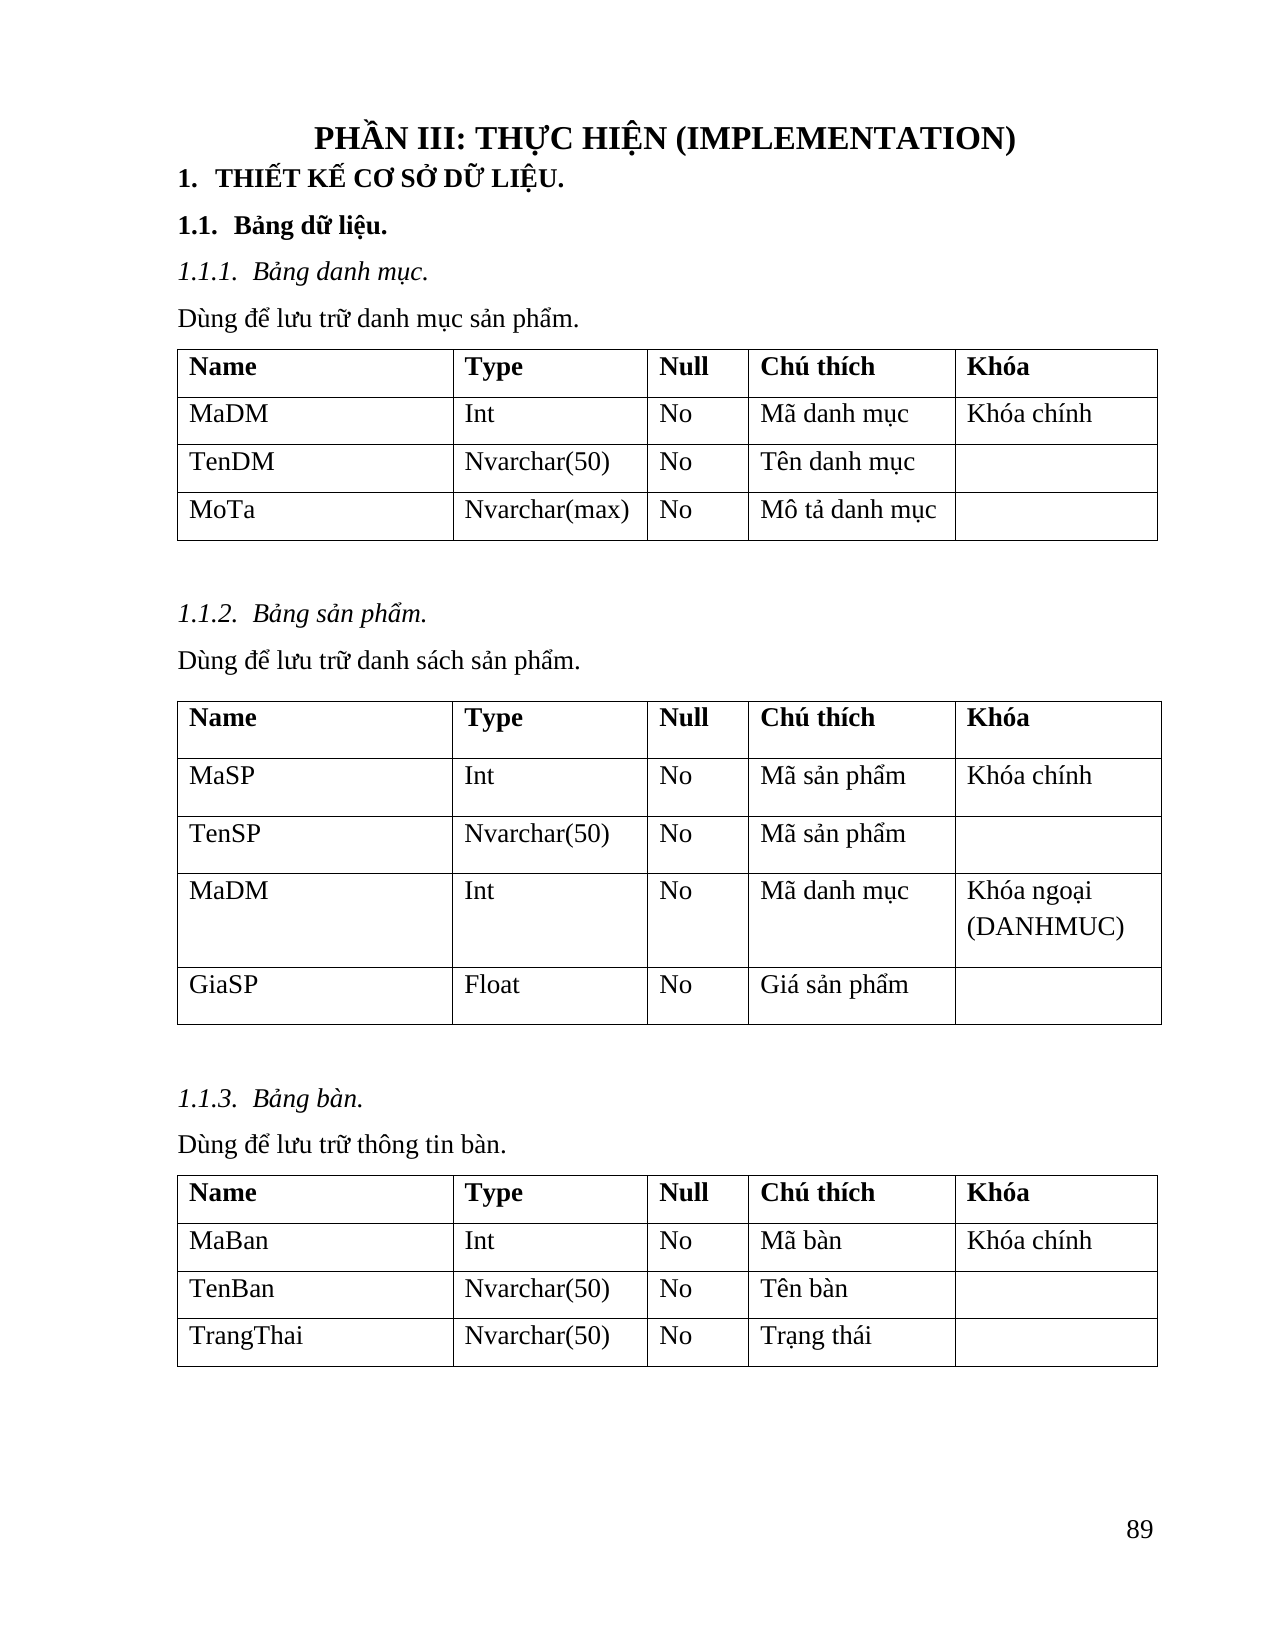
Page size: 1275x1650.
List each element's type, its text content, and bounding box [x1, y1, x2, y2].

table_cell MaBan [178, 1224, 453, 1271]
table_cell Mã danh mục [749, 398, 955, 444]
table_cell No [648, 817, 748, 873]
table_cell No [648, 968, 748, 1024]
table_header Null [648, 702, 748, 758]
table_cell Nvarchar(50) [453, 817, 647, 873]
table_cell TrangThai [178, 1319, 453, 1366]
table_cell Mã sản phẩm [749, 817, 955, 873]
table_cell No [648, 493, 748, 540]
table_cell Khóa chính [956, 398, 1157, 444]
table_cell Khóa chính [956, 1224, 1157, 1271]
table_cell [956, 968, 1161, 1024]
table_cell MoTa [178, 493, 453, 540]
table_cell Mô tả danh mục [749, 493, 955, 540]
table_cell Tên bàn [749, 1272, 955, 1318]
table_header Chú thích [749, 350, 955, 397]
table_header Khóa [956, 702, 1161, 758]
table_cell TenDM [178, 445, 453, 492]
subtitle Bảng dữ liệu. [177, 209, 1153, 240]
table_header Chú thích [749, 702, 955, 758]
table_cell Mã danh mục [749, 874, 955, 967]
table_cell [956, 493, 1157, 540]
subtitle Bảng sản phẩm. [177, 597, 1153, 628]
table_cell GiaSP [178, 968, 452, 1024]
table_cell Mã sản phẩm [749, 759, 955, 816]
table_cell MaDM [178, 398, 453, 444]
table_cell Int [454, 1224, 647, 1271]
table_cell Tên danh mục [749, 445, 955, 492]
table_cell Trạng thái [749, 1319, 955, 1366]
table_header Type [454, 350, 647, 397]
text Dùng để lưu trữ danh mục sản phẩm. [177, 302, 1153, 333]
table_header Khóa [956, 350, 1157, 397]
table_cell Nvarchar(max) [454, 493, 647, 540]
table_cell TenBan [178, 1272, 453, 1318]
table_cell MaDM [178, 874, 452, 967]
table_cell Float [453, 968, 647, 1024]
table_header Name [178, 1176, 453, 1223]
table_header Null [648, 350, 748, 397]
table_header Type [454, 1176, 647, 1223]
table_cell Int [453, 874, 647, 967]
table_cell Nvarchar(50) [454, 445, 647, 492]
table_cell Khóa ngoại (DANHMUC) [956, 874, 1161, 967]
table_header Name [178, 350, 453, 397]
text Dùng để lưu trữ thông tin bàn. [177, 1128, 1153, 1160]
subtitle Bảng danh mục. [177, 256, 1153, 287]
table_cell [956, 817, 1161, 873]
table_cell Nvarchar(50) [454, 1319, 647, 1366]
table_cell Giá sản phẩm [749, 968, 955, 1024]
subtitle PHẦN III: THỰC HIỆN (IMPLEMENTATION) [177, 118, 1153, 156]
table_cell [956, 1319, 1157, 1366]
table_cell No [648, 1319, 748, 1366]
subtitle Bảng bàn. [177, 1082, 1153, 1113]
table_cell No [648, 874, 748, 967]
table_cell TenSP [178, 817, 452, 873]
table_header Name [178, 702, 452, 758]
table_cell No [648, 759, 748, 816]
table_header Khóa [956, 1176, 1157, 1223]
table_cell No [648, 445, 748, 492]
table_header Chú thích [749, 1176, 955, 1223]
table_cell [956, 1272, 1157, 1318]
subtitle THIẾT KẾ CƠ SỞ DỮ LIỆU. [177, 162, 1153, 193]
table_cell No [648, 1272, 748, 1318]
table_cell Nvarchar(50) [454, 1272, 647, 1318]
table_cell [956, 445, 1157, 492]
table_cell No [648, 1224, 748, 1271]
table_cell Int [454, 398, 647, 444]
table_header Null [648, 1176, 748, 1223]
table_cell No [648, 398, 748, 444]
table_cell MaSP [178, 759, 452, 816]
table_cell Int [453, 759, 647, 816]
table_cell Khóa chính [956, 759, 1161, 816]
table_header Type [453, 702, 647, 758]
table_cell Mã bàn [749, 1224, 955, 1271]
text Dùng để lưu trữ danh sách sản phẩm. [177, 644, 1153, 675]
